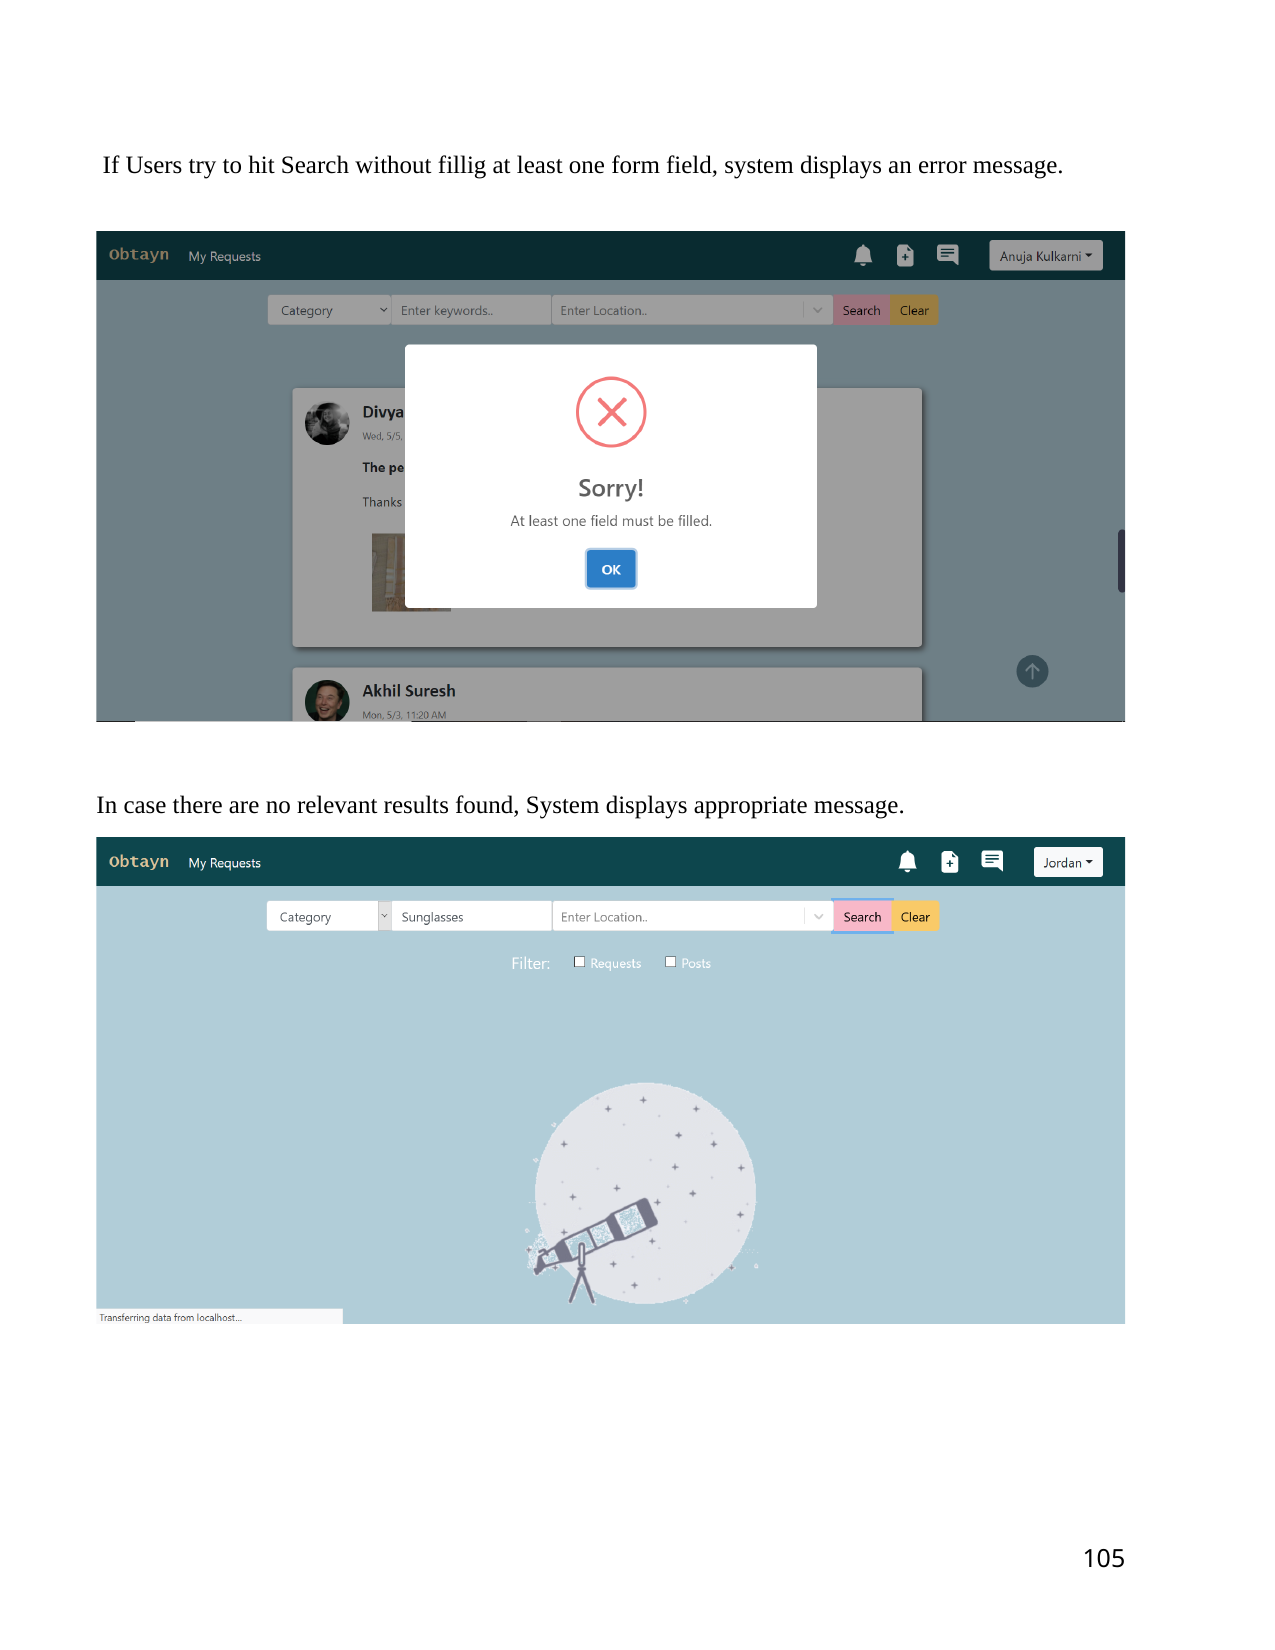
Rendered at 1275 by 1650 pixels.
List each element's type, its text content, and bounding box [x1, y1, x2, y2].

picture [96, 231, 1125, 722]
text In case there are no relevant results found, System displays appropriate message. [96, 790, 1125, 819]
text If Users try to hit Search without fillig at least one form field, system displays an error message. [96, 150, 1125, 179]
picture [96, 837, 1125, 1324]
